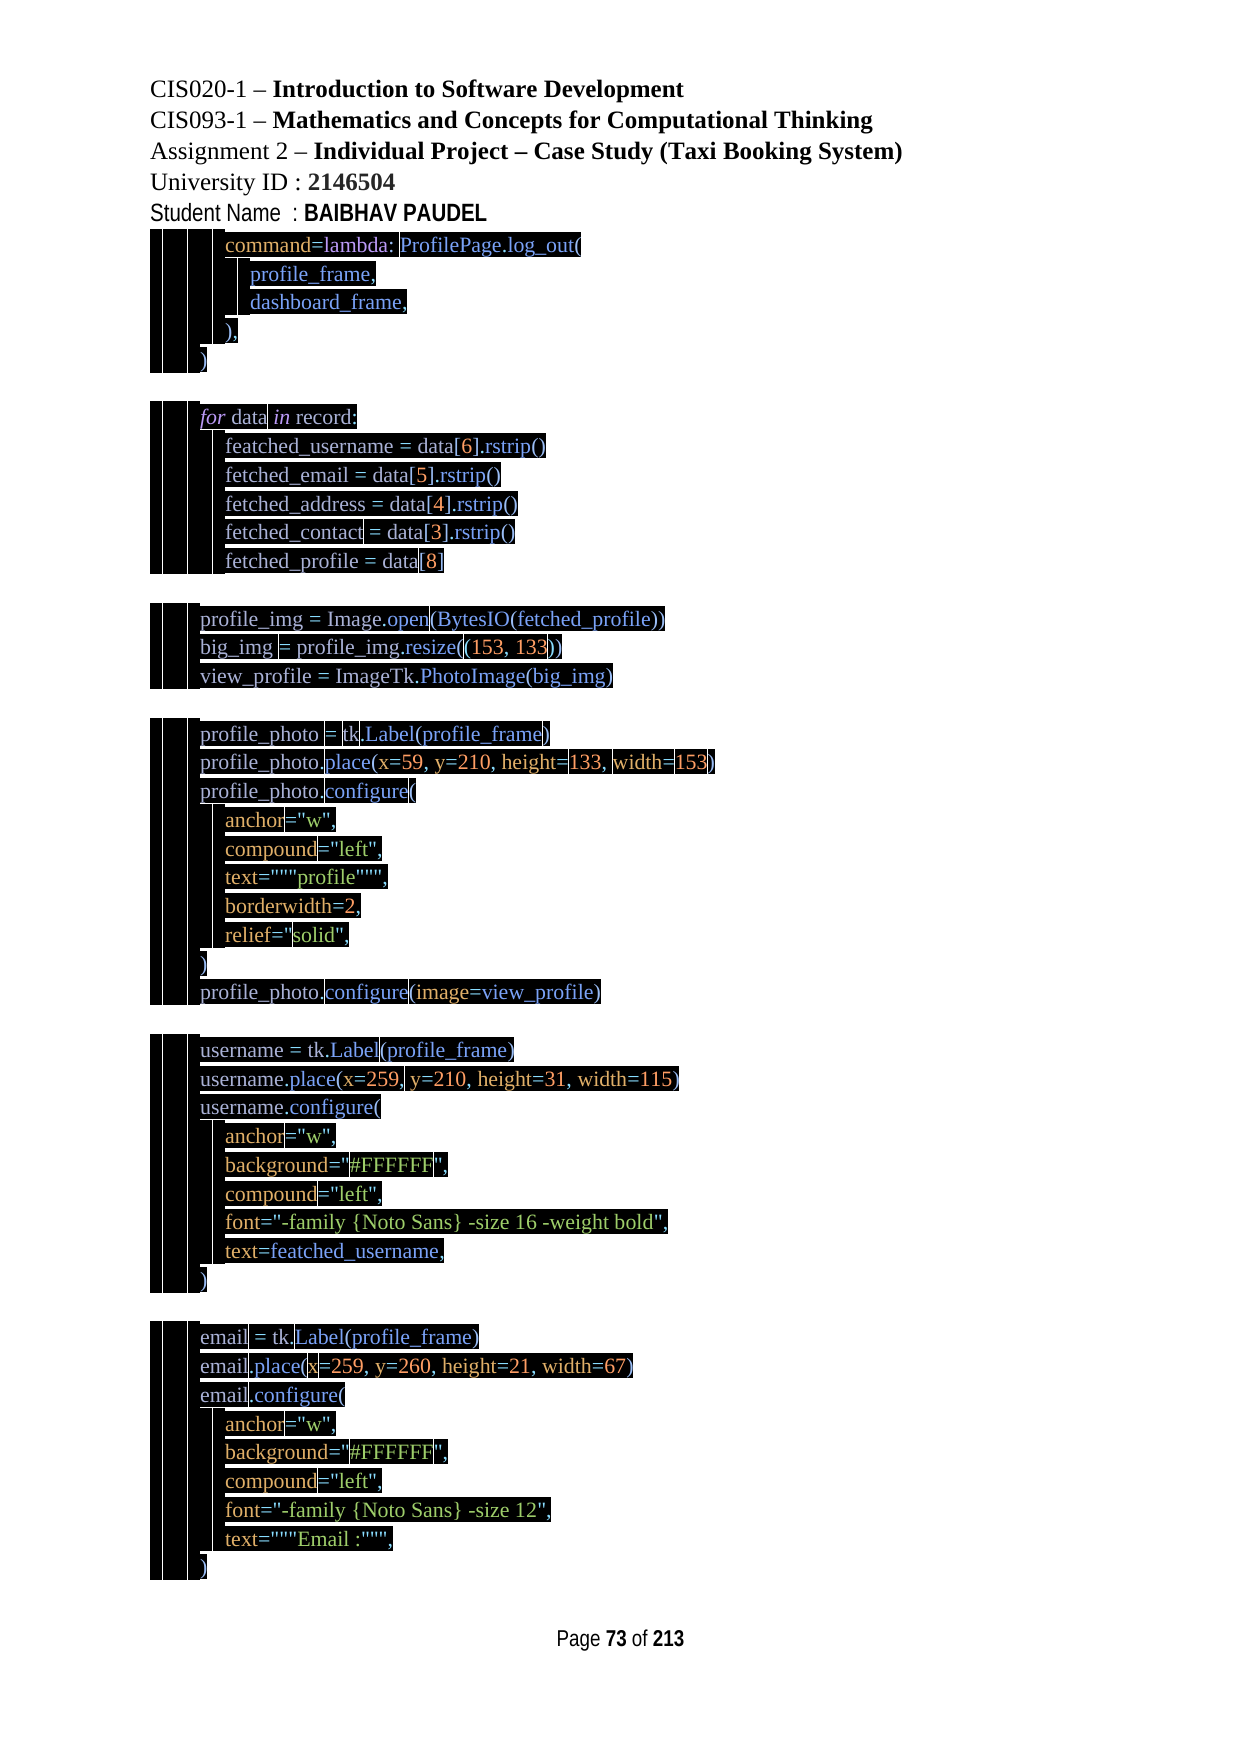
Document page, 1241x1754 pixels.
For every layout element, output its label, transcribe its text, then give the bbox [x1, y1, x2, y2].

text text="""Email :""", [225, 1523, 1090, 1551]
text for data in record: [200, 401, 1090, 430]
text ) [200, 1551, 1090, 1580]
text anchor="w", [225, 1408, 1090, 1436]
text profile_photo.place(x=59, y=210, height=133, width=153) [200, 746, 1090, 775]
text email.place(x=259, y=260, height=21, width=67) [200, 1350, 1090, 1379]
text username.place(x=259, y=210, height=31, width=115) [200, 1063, 1090, 1091]
text compound="left", [225, 1178, 1090, 1206]
text anchor="w", [225, 804, 1090, 833]
text profile_img = Image.open(BytesIO(fetched_profile)) [200, 603, 1090, 631]
text background="#FFFFFF", [225, 1436, 1090, 1465]
text ), [225, 315, 1090, 344]
text relief="solid", [225, 919, 1090, 948]
text featched_username = data[6].rstrip() [225, 430, 1090, 459]
text ) [200, 1264, 1090, 1293]
text font="-family {Noto Sans} -size 16 -weight bold", [225, 1206, 1090, 1235]
text profile_frame, [250, 258, 1090, 286]
text profile_photo.configure( [200, 775, 1090, 804]
text ) [200, 948, 1090, 976]
text background="#FFFFFF", [225, 1149, 1090, 1178]
text big_img = profile_img.resize((153, 133)) [200, 631, 1090, 660]
text text="""profile""", [225, 861, 1090, 890]
text email.configure( [200, 1379, 1090, 1408]
text ) [200, 344, 1090, 373]
text fetched_address = data[4].rstrip() [225, 488, 1090, 516]
text compound="left", [225, 1465, 1090, 1494]
text username = tk.Label(profile_frame) [200, 1034, 1090, 1063]
text dashboard_frame, [250, 286, 1090, 315]
text fetched_contact = data[3].rstrip() [225, 516, 1090, 545]
text email = tk.Label(profile_frame) [200, 1321, 1090, 1350]
text borderwidth=2, [225, 890, 1090, 919]
text fetched_email = data[5].rstrip() [225, 459, 1090, 488]
text command=lambda: ProfilePage.log_out( [225, 229, 1090, 258]
text view_profile = ImageTk.PhotoImage(big_img) [200, 660, 1090, 689]
text font="-family {Noto Sans} -size 12", [225, 1494, 1090, 1523]
text text=featched_username, [225, 1235, 1090, 1264]
text username.configure( [200, 1091, 1090, 1120]
text fetched_profile = data[8] [225, 545, 1090, 574]
text profile_photo = tk.Label(profile_frame) [200, 718, 1090, 746]
text anchor="w", [225, 1120, 1090, 1149]
text compound="left", [225, 833, 1090, 861]
text profile_photo.configure(image=view_profile) [200, 976, 1090, 1005]
